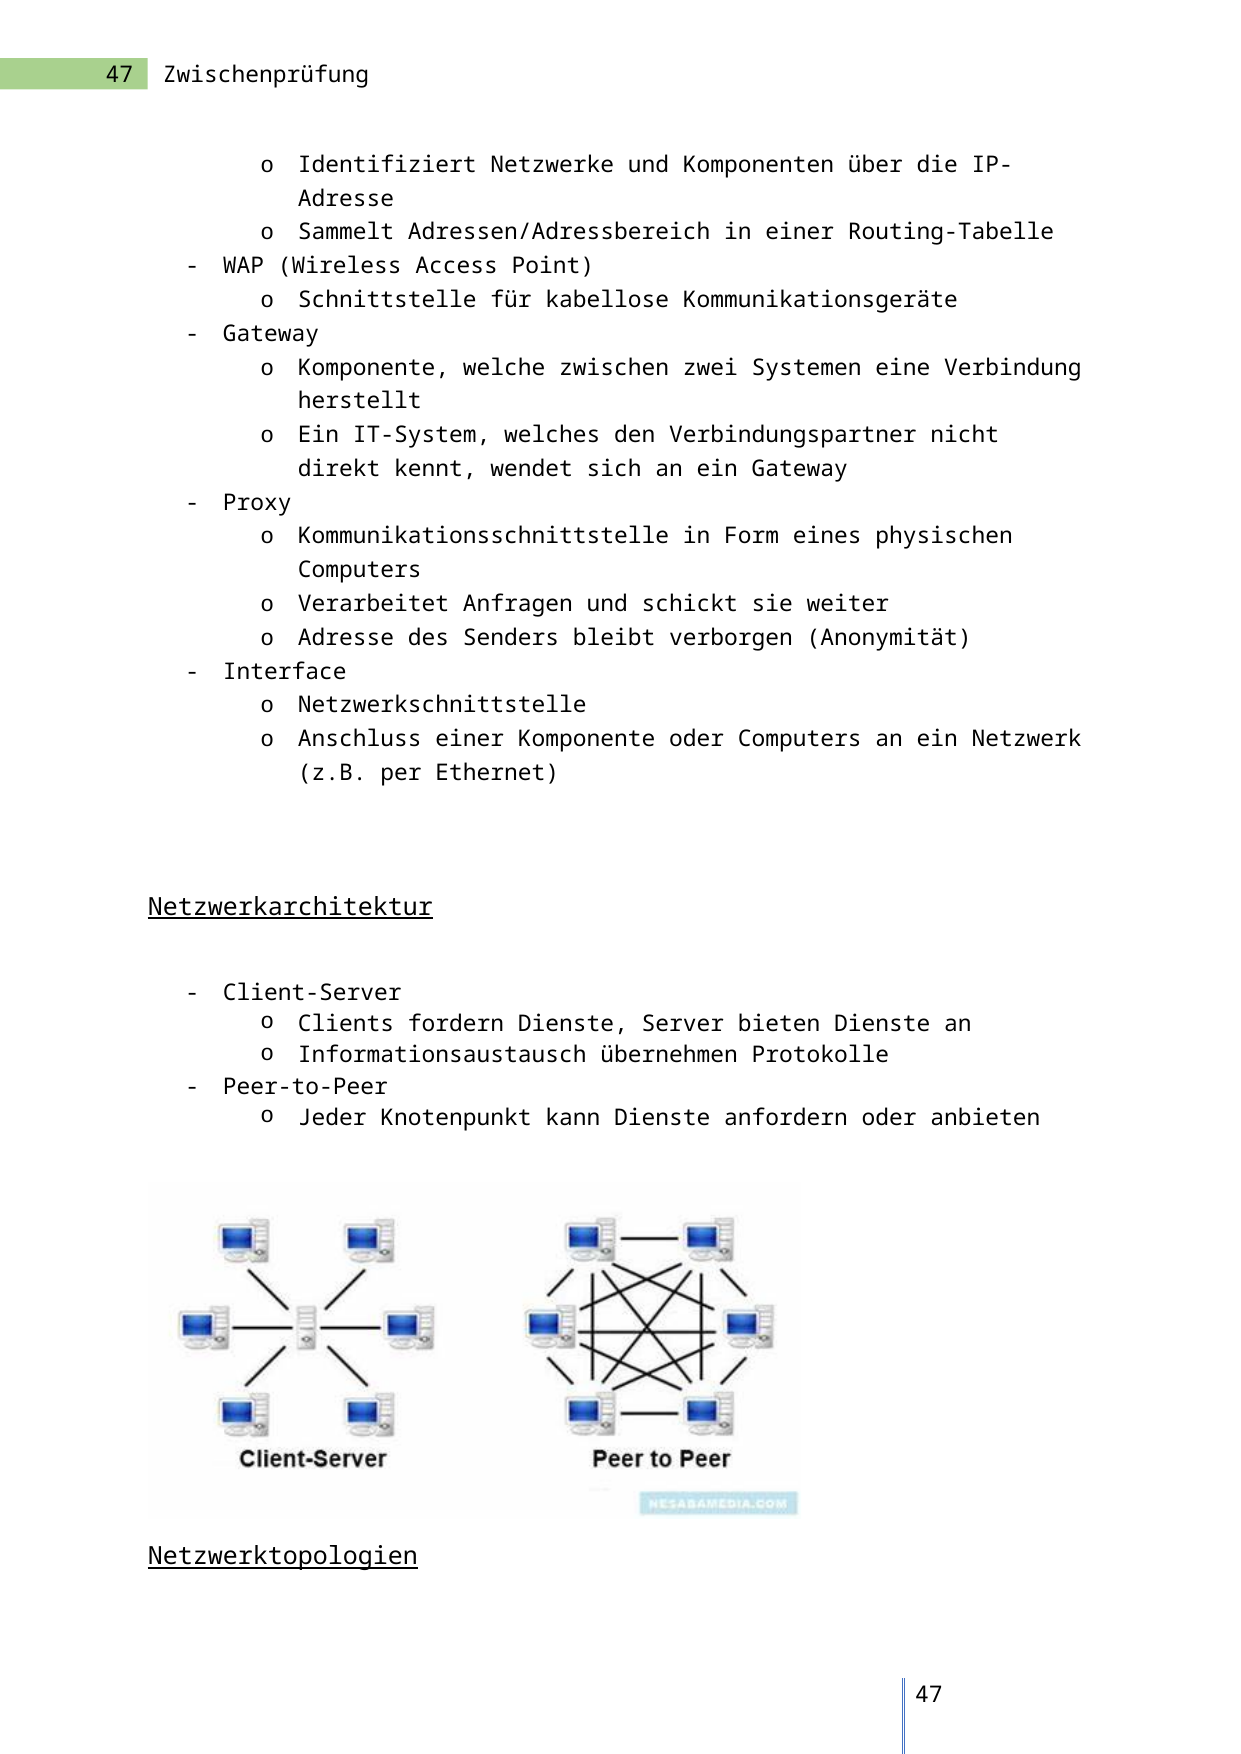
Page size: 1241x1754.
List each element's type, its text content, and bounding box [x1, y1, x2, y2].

list Komponente, welche zwischen zwei Systemen eine Verbindung herstellt [260, 350, 1093, 416]
list Informationsaustausch übernehmen Protokolle [260, 1038, 1093, 1069]
subtitle Netzwerktopologien [148, 1538, 1093, 1572]
list Schnittstelle für kabellose Kommunikationsgeräte [260, 283, 1093, 314]
list Anschluss einer Komponente oder Computers an ein Netzwerk (z.B. per Ethernet) [260, 722, 1093, 787]
list Ein IT-System, welches den Verbindungspartner nicht direkt kennt, wendet sich an ein Gateway [260, 418, 1093, 483]
list Proxy [185, 486, 1093, 517]
list Peer-to-Peer [185, 1069, 1093, 1101]
subtitle Netzwerkarchitektur [148, 888, 1093, 922]
list Jeder Knotenpunkt kann Dienste anfordern oder anbieten [260, 1101, 1093, 1132]
list Netzwerkschnittstelle [260, 688, 1093, 720]
list Kommunikationsschnittstelle in Form eines physischen Computers [260, 519, 1093, 584]
list Identifiziert Netzwerke und Komponenten über die IP-Adresse [260, 148, 1093, 213]
list Clients fordern Dienste, Server bieten Dienste an [260, 1007, 1093, 1038]
picture [147, 1182, 802, 1519]
list Sammelt Adressen/Adressbereich in einer Routing-Tabelle [260, 215, 1093, 247]
list Adresse des Senders bleibt verborgen (Anonymität) [260, 621, 1093, 652]
list Client-Server [185, 976, 1093, 1007]
list WAP (Wireless Access Point) [185, 249, 1093, 280]
list Verarbeitet Anfragen und schickt sie weiter [260, 587, 1093, 618]
list Gateway [185, 317, 1093, 348]
list Interface [185, 655, 1093, 686]
